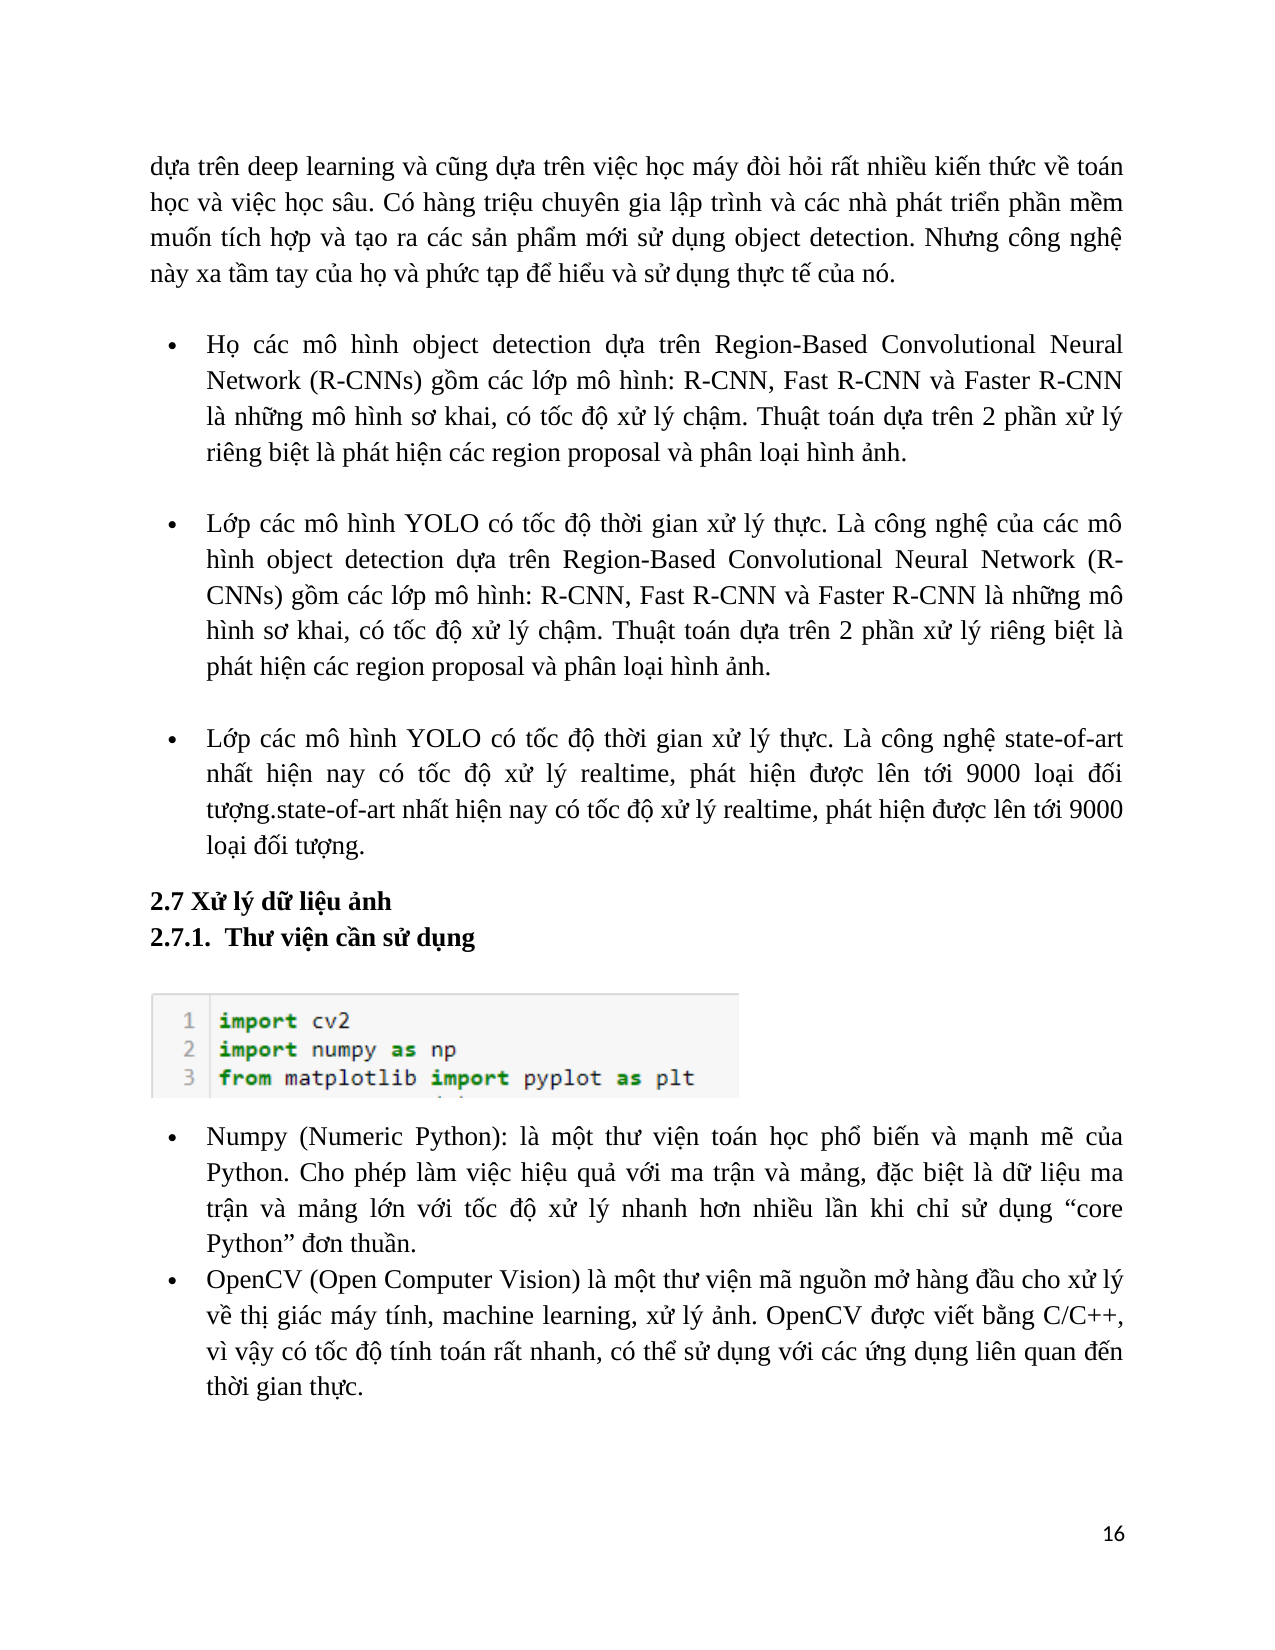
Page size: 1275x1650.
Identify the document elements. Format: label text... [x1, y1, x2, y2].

text 2.7 Xử lý dữ liệu ảnh [150, 885, 1125, 917]
list Numpy (Numeric Python): là một thư viện toán học phổ biến và mạnh mẽ của Python. Cho phép làm việc hiệu quả với ma trận và mảng, đặc biệt là dữ liệu ma trận và mảng lớn với tốc độ xử lý nhanh hơn nhiều lần khi chỉ sử dụng “core Python” đơn thuần. [169, 1120, 1125, 1259]
text 2.7.1. Thư viện cần sử dụng [150, 921, 1125, 952]
list Họ các mô hình object detection dựa trên Region-Based Convolutional Neural Network (R-CNNs) gồm các lớp mô hình: R-CNN, Fast R-CNN và Faster R-CNN là những mô hình sơ khai, có tốc độ xử lý chậm. Thuật toán dựa trên 2 phần xử lý riêng biệt là phát hiện các region proposal và phân loại hình ảnh. [169, 329, 1125, 467]
list Lớp các mô hình YOLO có tốc độ thời gian xử lý thực. Là công nghệ của các mô hình object detection dựa trên Region-Based Convolutional Neural Network (R-CNNs) gồm các lớp mô hình: R-CNN, Fast R-CNN và Faster R-CNN là những mô hình sơ khai, có tốc độ xử lý chậm. Thuật toán dựa trên 2 phần xử lý riêng biệt là phát hiện các region proposal và phân loại hình ảnh. [169, 507, 1125, 681]
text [150, 150, 1125, 288]
picture [150, 992, 740, 1098]
list OpenCV (Open Computer Vision) là một thư viện mã nguồn mở hàng đầu cho xử lý về thị giác máy tính, machine learning, xử lý ảnh. OpenCV được viết bằng C/C++, vì vậy có tốc độ tính toán rất nhanh, có thể sử dụng với các ứng dụng liên quan đến thời gian thực. [169, 1263, 1125, 1402]
list Lớp các mô hình YOLO có tốc độ thời gian xử lý thực. Là công nghệ state-of-art nhất hiện nay có tốc độ xử lý realtime, phát hiện được lên tới 9000 loại đối tượng.state-of-art nhất hiện nay có tốc độ xử lý realtime, phát hiện được lên tới 9000 loại đối tượng. [169, 722, 1125, 860]
